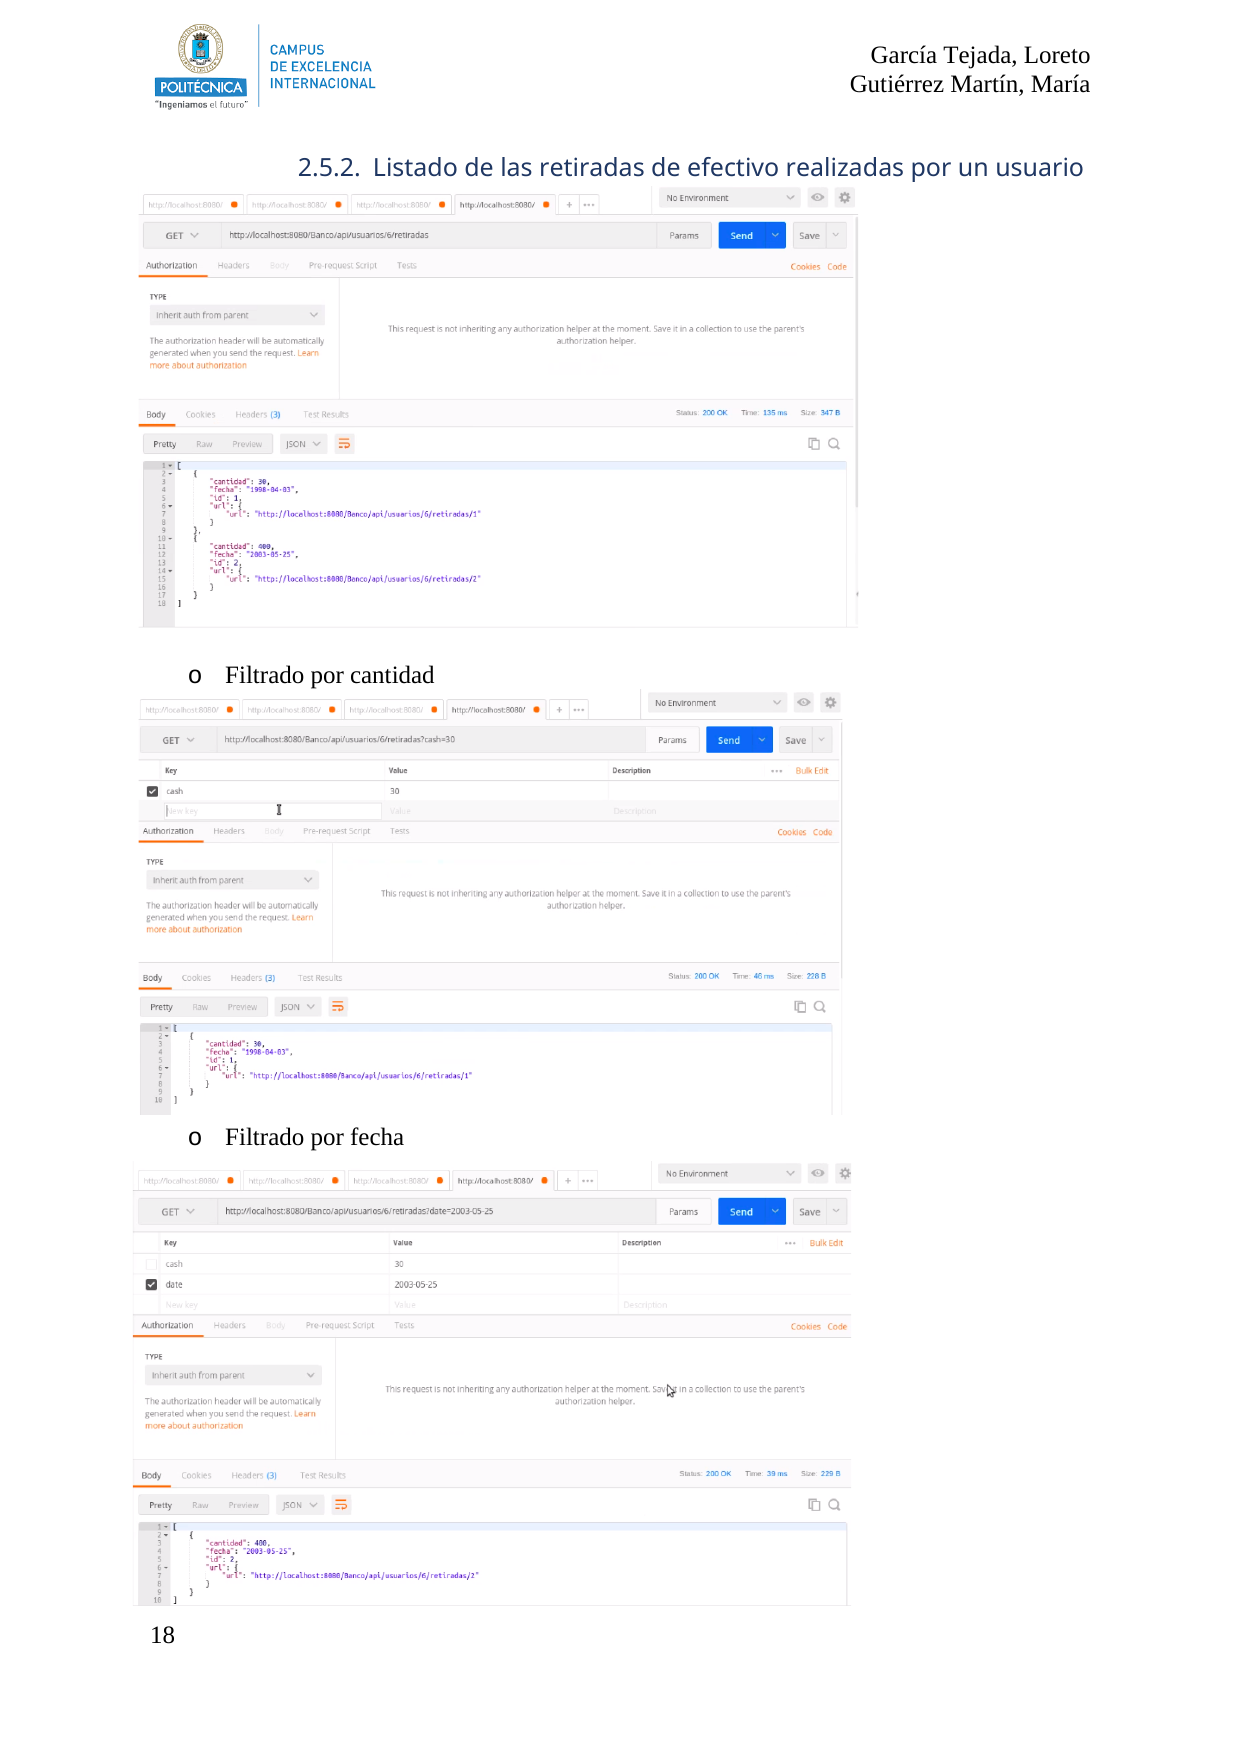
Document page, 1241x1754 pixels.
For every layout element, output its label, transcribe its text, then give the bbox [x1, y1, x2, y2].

picture [132, 1161, 852, 1606]
picture [138, 689, 843, 1115]
picture [138, 186, 859, 631]
list Filtrado por cantidad [187, 660, 1090, 691]
picture [152, 21, 378, 111]
subtitle Listado de las retiradas de efectivo realizadas por un usuario [298, 150, 1090, 184]
list Filtrado por fecha [187, 1122, 1090, 1153]
